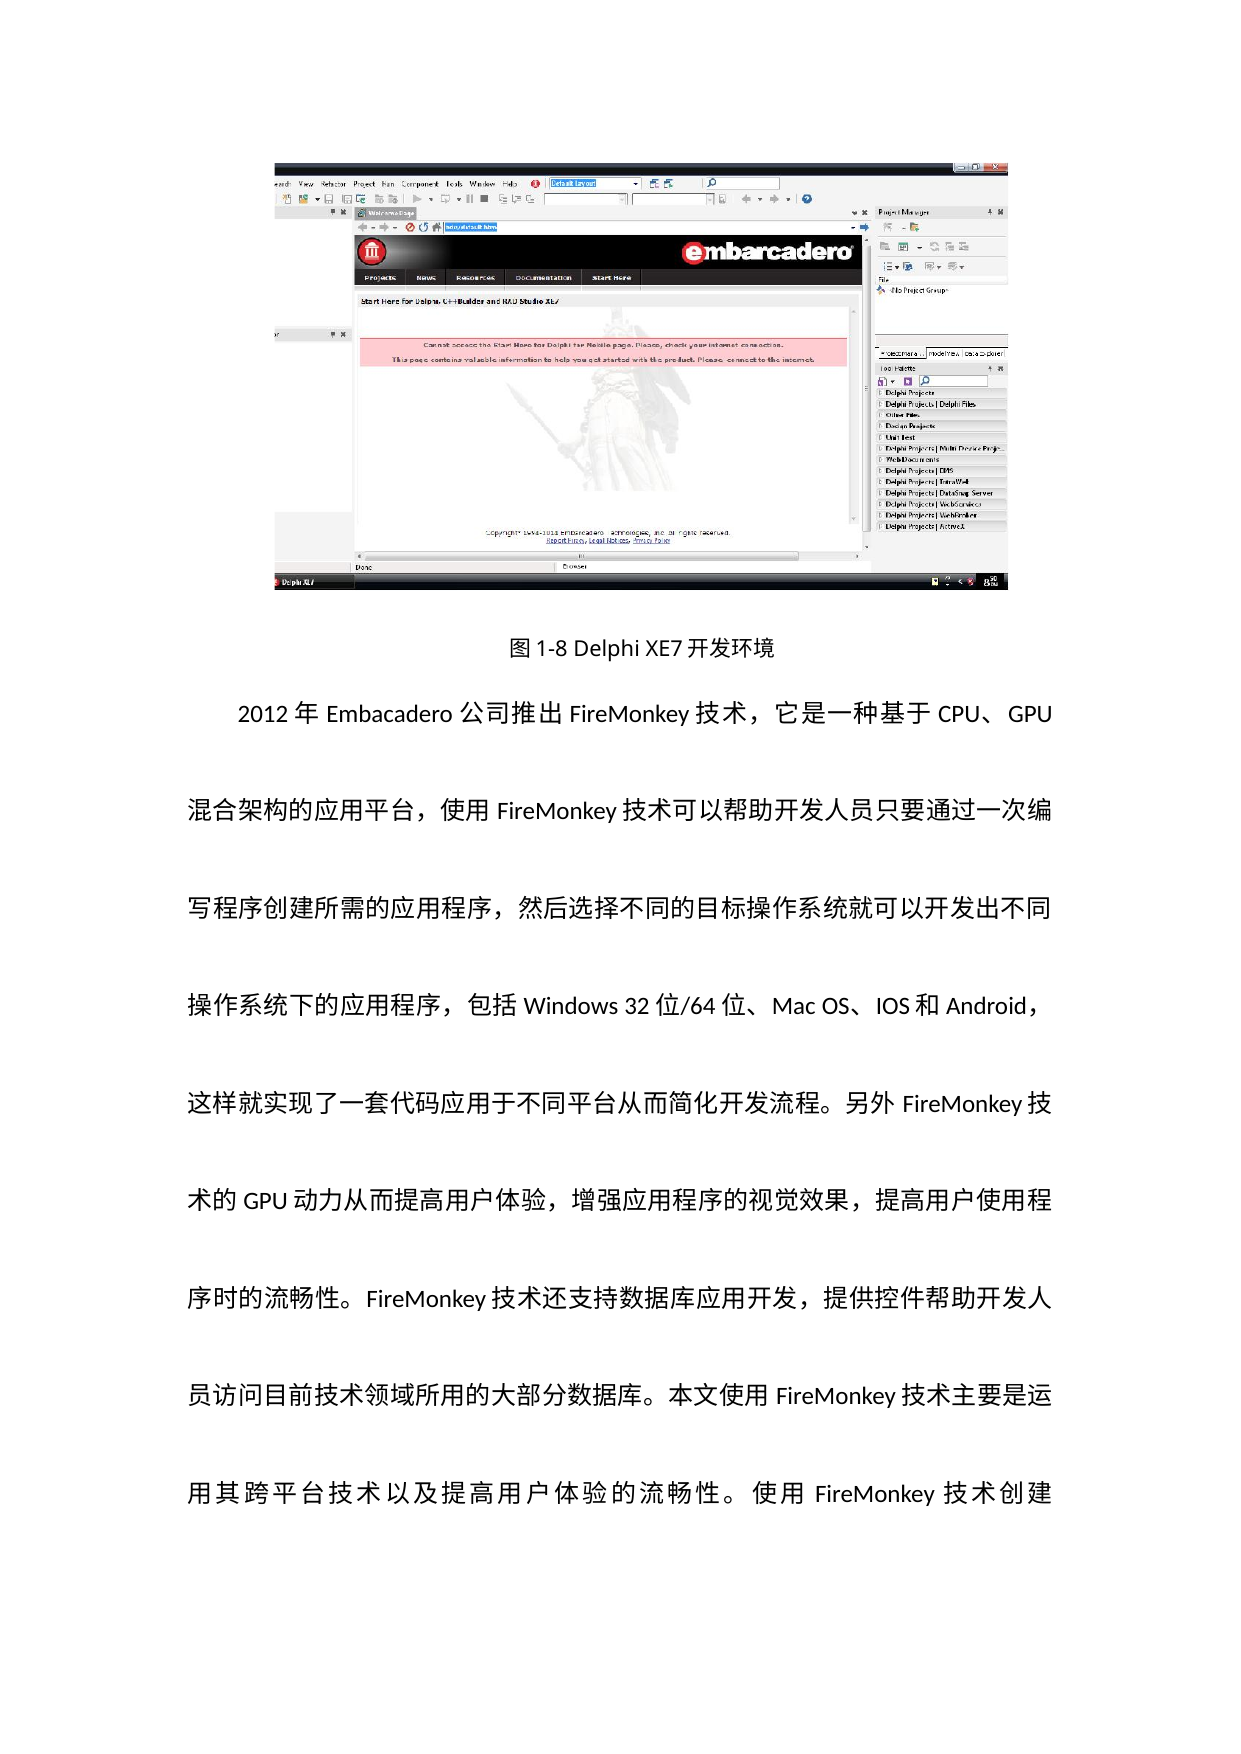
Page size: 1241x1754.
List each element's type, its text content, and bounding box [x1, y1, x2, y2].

picture [274, 162, 1010, 591]
text 图1-8 Delphi XE7开发环境 [187, 630, 1053, 663]
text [187, 679, 1053, 1524]
